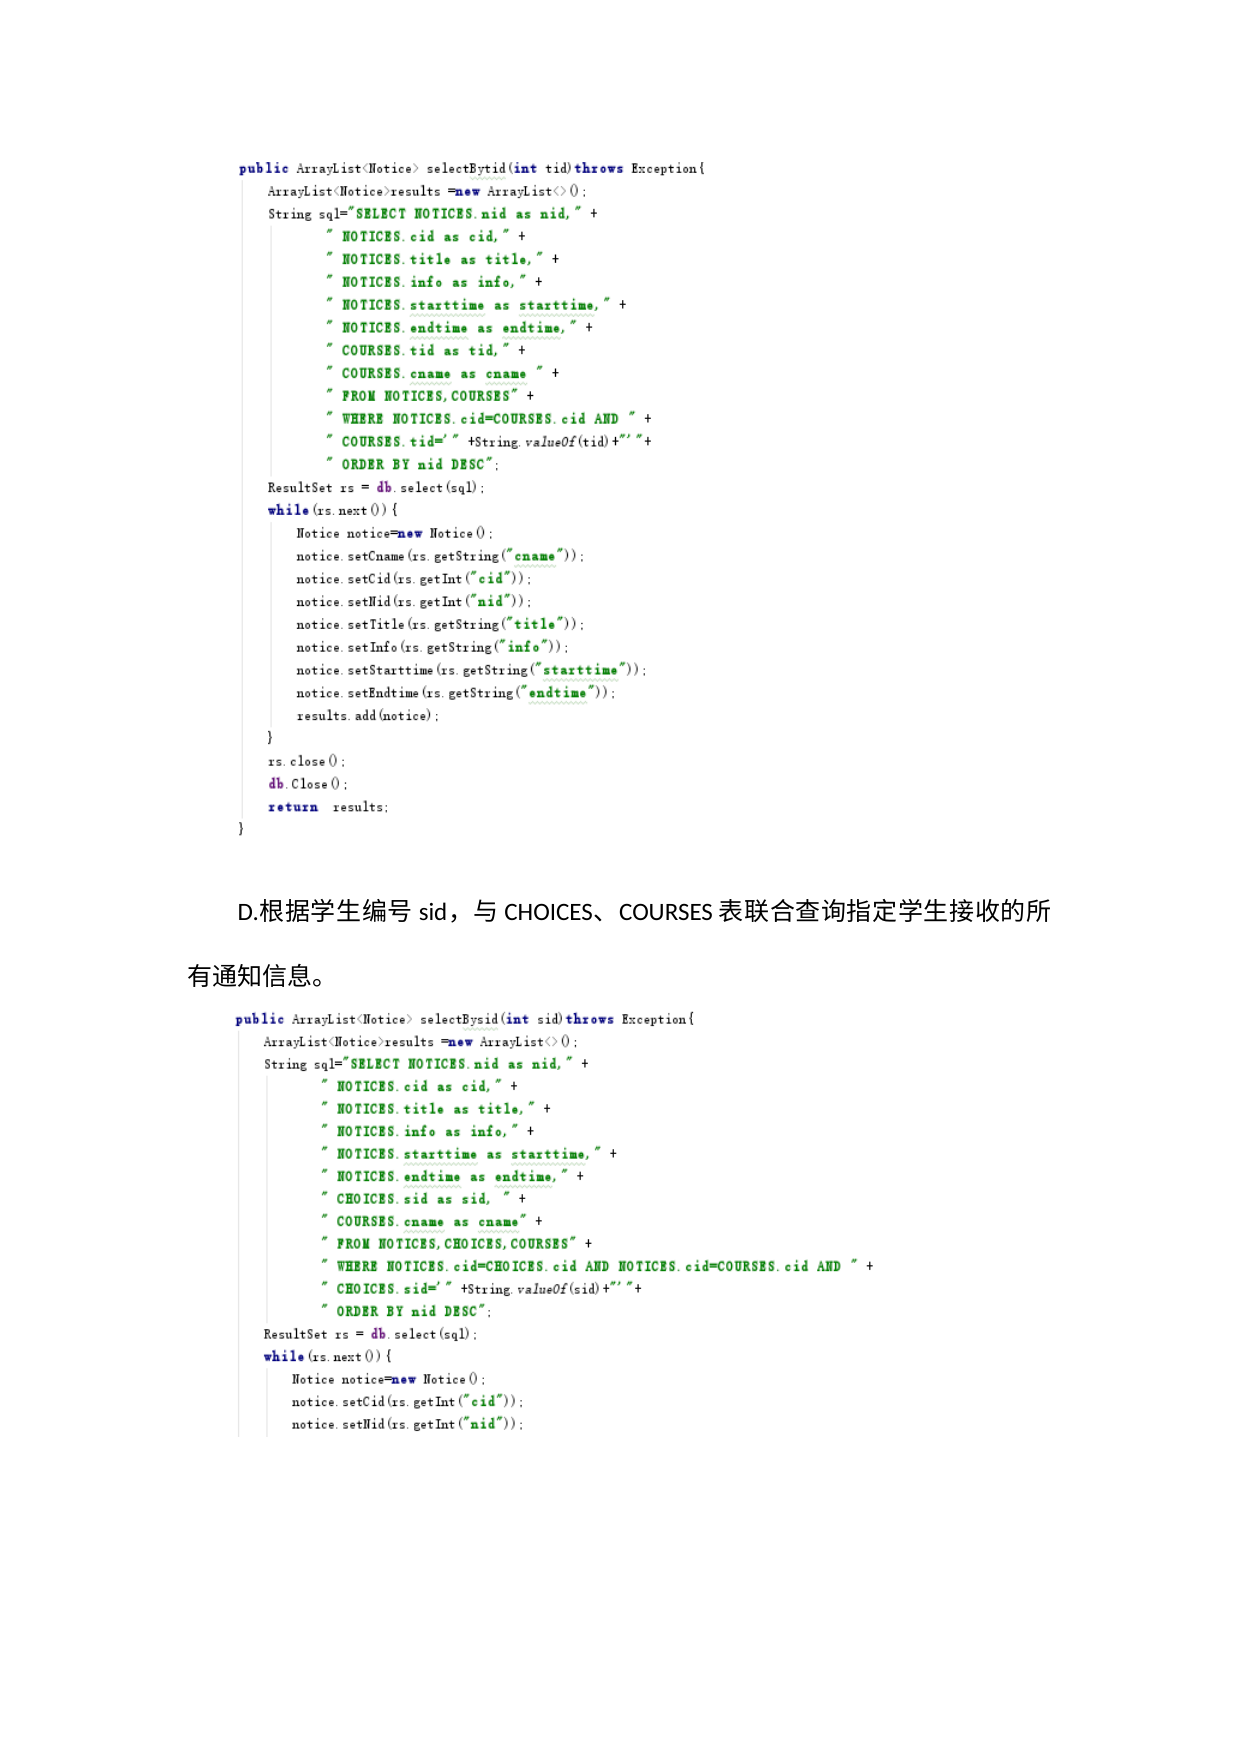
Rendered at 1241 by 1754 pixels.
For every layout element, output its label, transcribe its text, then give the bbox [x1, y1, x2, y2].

picture [231, 1007, 887, 1437]
text D.根据学生编号sid，与CHOICES、COURSES表联合查询指定学生接收的所有通知信息。 [187, 877, 1053, 1007]
picture [231, 162, 717, 845]
